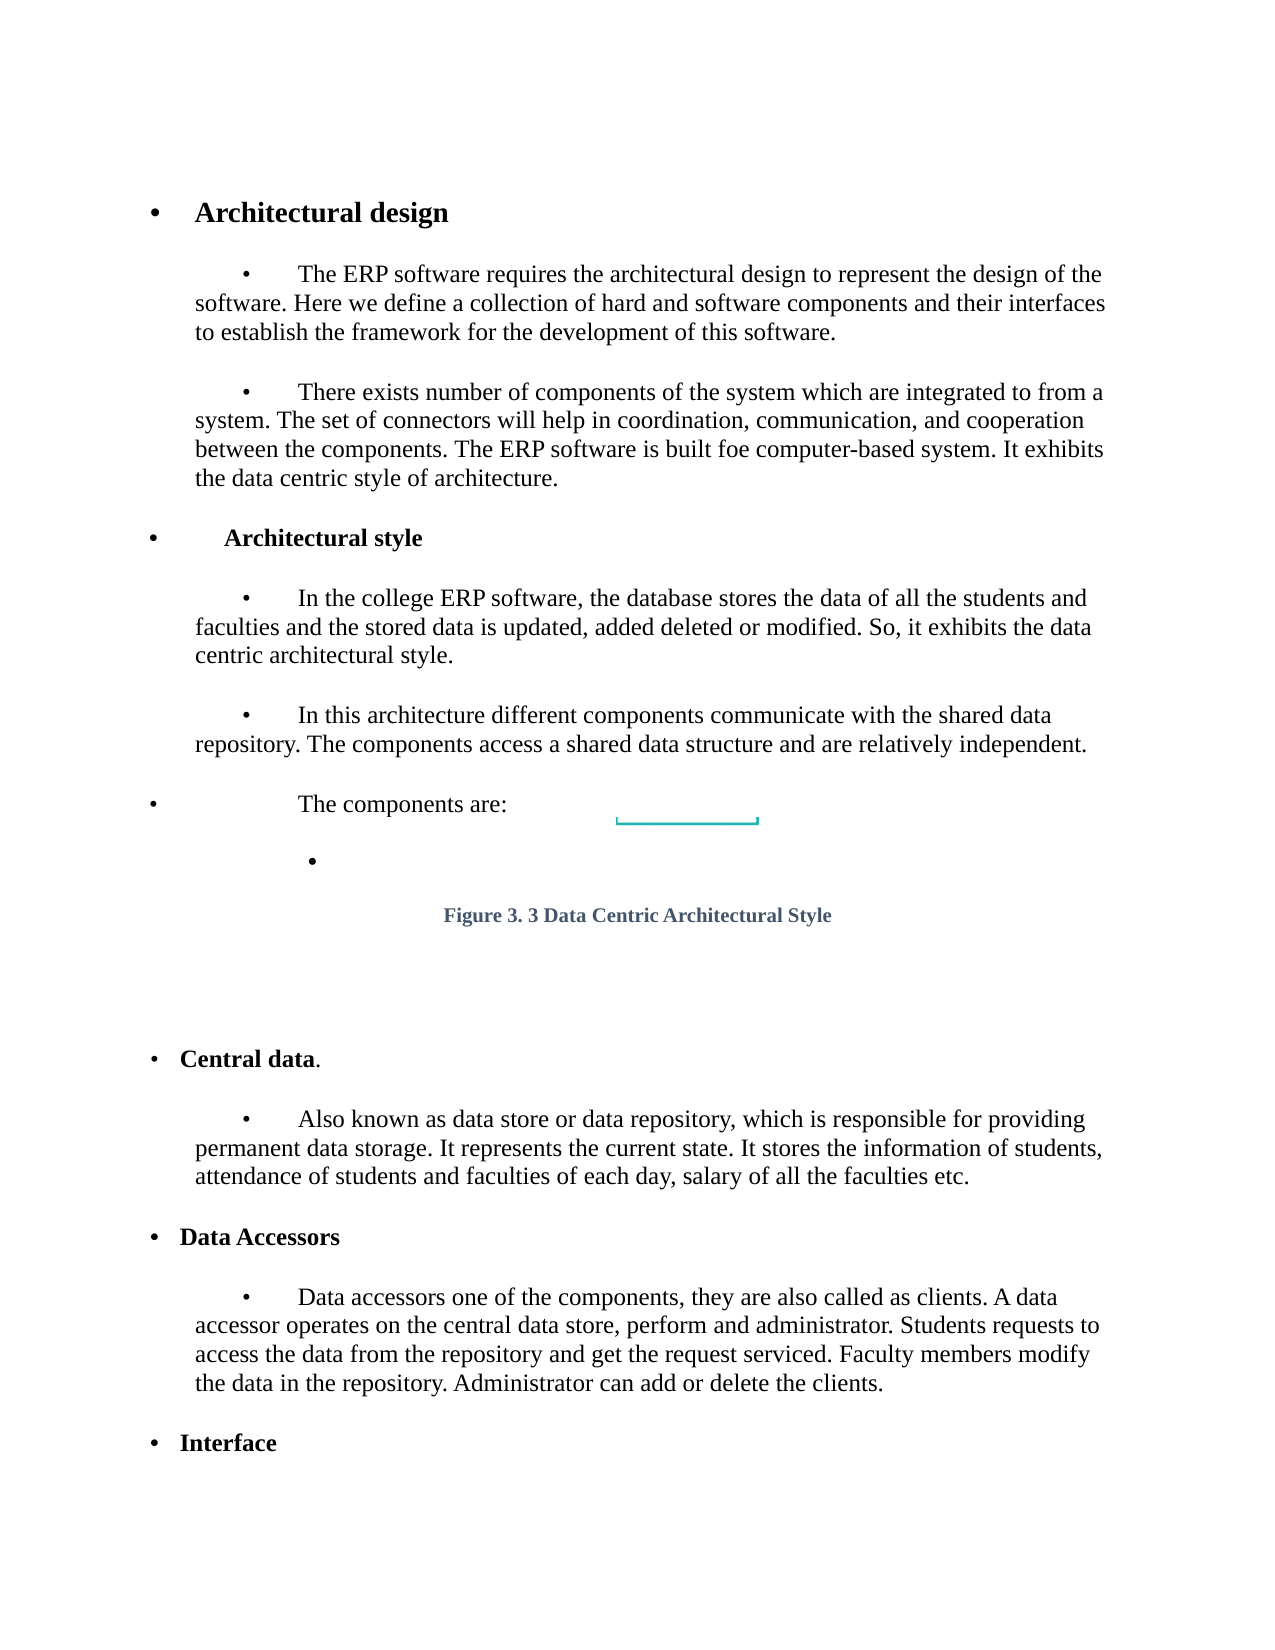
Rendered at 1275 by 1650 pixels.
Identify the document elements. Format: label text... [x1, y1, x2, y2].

list In this architecture different components communicate with the shared data repository. The components access a shared data structure and are relatively independent. [195, 701, 1125, 758]
list Data accessors one of the components, they are also called as clients. A data accessor operates on the central data store, perform and administrator. Students requests to access the data from the repository and get the request serviced. Faculty members modify the data in the repository. Administrator can add or delete the clients. [195, 1282, 1125, 1397]
list Architectural style [149, 523, 1125, 552]
list Architectural design [150, 199, 1125, 228]
list Data Accessors [150, 1222, 1125, 1251]
list The components are: [149, 789, 1125, 818]
list Central data. [150, 1044, 1125, 1073]
list Interface [150, 1429, 1125, 1457]
list There exists number of components of the system which are integrated to from a system. The set of connectors will help in coordination, communication, and cooperation between the components. The ERP software is built foe computer-based system. It exhibits the data centric style of architecture. [195, 377, 1125, 492]
text Figure 3. 3 Data Centric Architectural Style [150, 902, 1125, 927]
list Also known as data store or data repository, which is responsible for providing permanent data storage. It represents the current state. It stores the information of students, attendance of students and faculties of each day, salary of all the faculties etc. [195, 1104, 1125, 1191]
list The ERP software requires the architectural design to represent the design of the software. Here we define a collection of hard and software components and their interfaces to establish the framework for the development of this software. [195, 259, 1125, 346]
list In the college ERP software, the database stores the data of all the students and faculties and the stored data is updated, added deleted or modified. So, it exhibits the data centric architectural style. [195, 583, 1125, 669]
